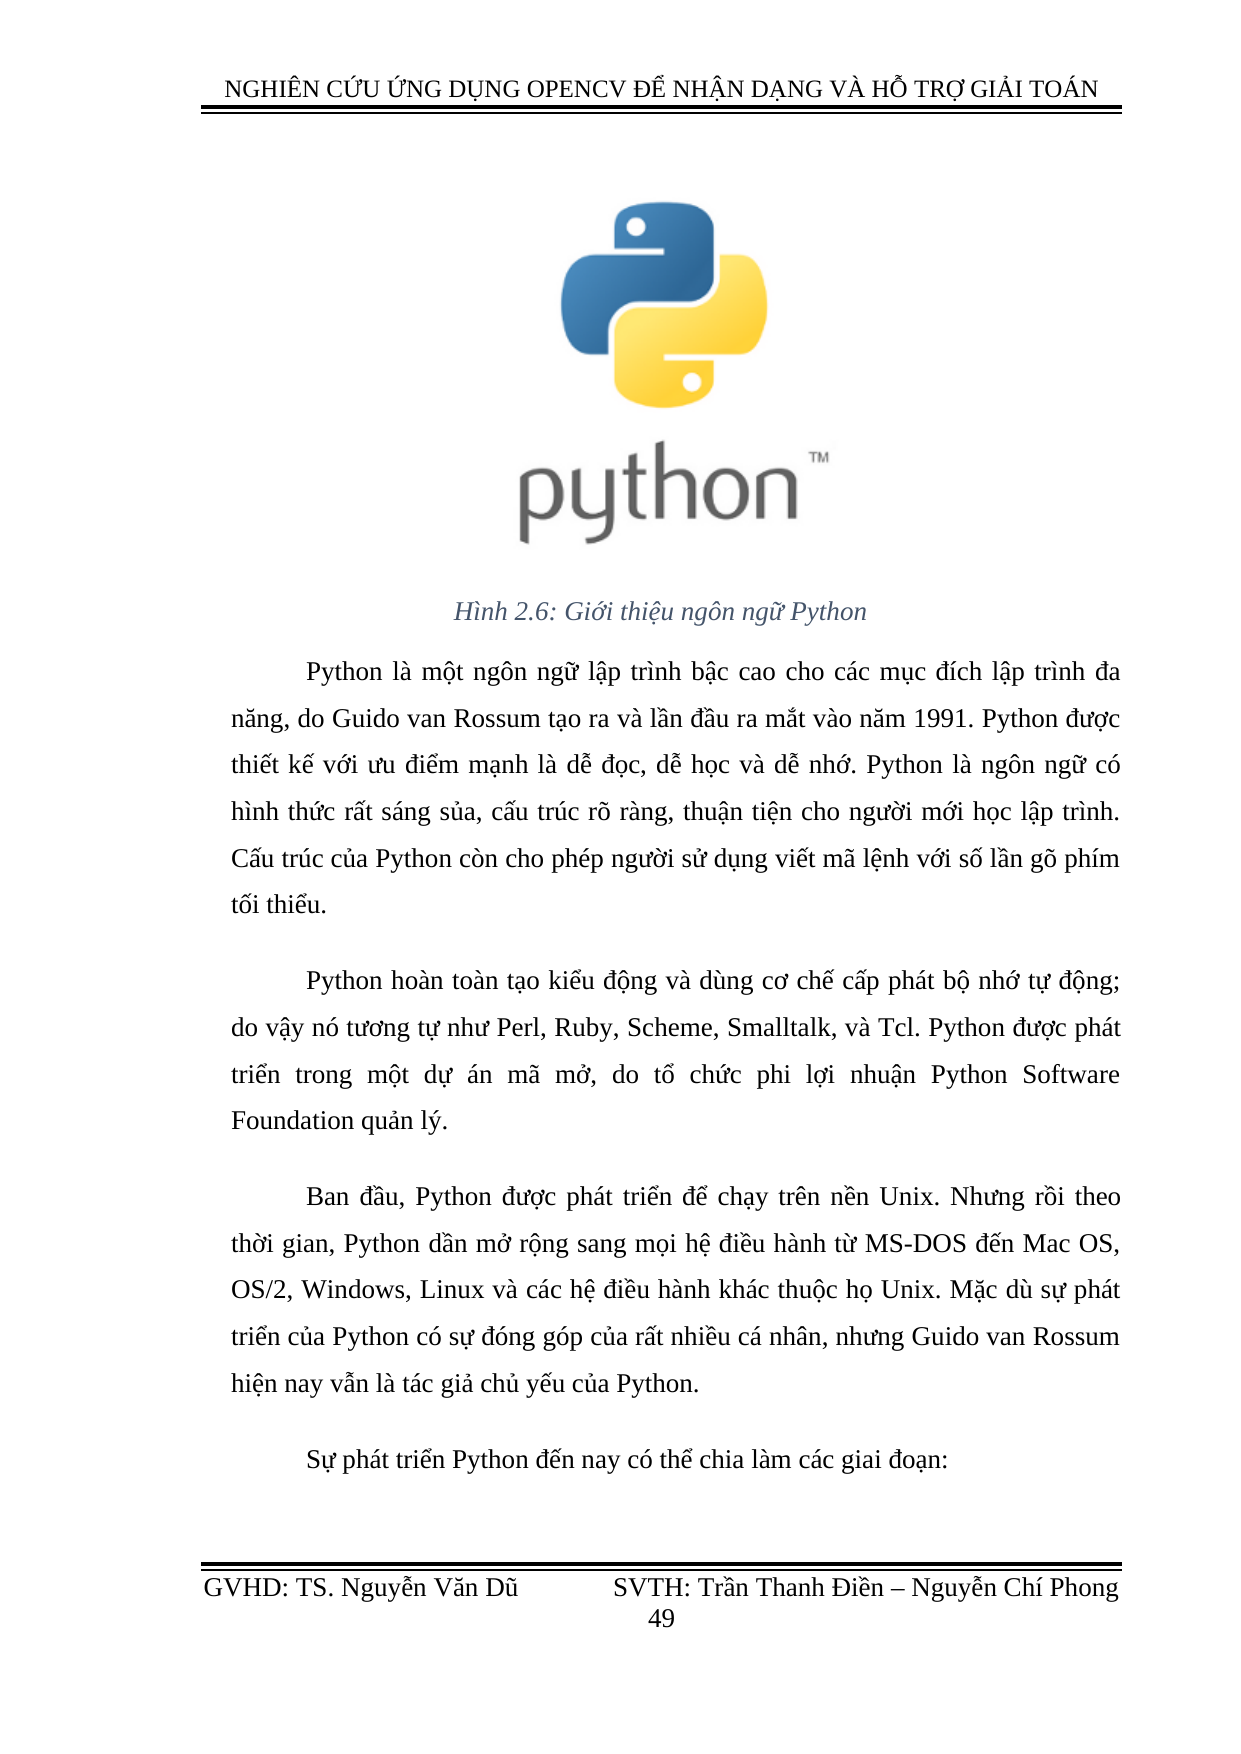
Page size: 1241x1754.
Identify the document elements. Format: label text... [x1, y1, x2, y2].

text Python hoàn toàn tạo kiểu động và dùng cơ chế cấp phát bộ nhớ tự động; do vậy nó tương tự như Perl, Ruby, Scheme, Smalltalk, và Tcl. Python được phát triển trong một dự án mã mở, do tổ chức phi lợi nhuận Python Software Foundation quản lý. [231, 964, 1122, 1136]
text Python là một ngôn ngữ lập trình bậc cao cho các mục đích lập trình đa năng, do Guido van Rossum tạo ra và lần đầu ra mắt vào năm 1991. Python được thiết kế với ưu điểm mạnh là dễ đọc, dễ học và dễ nhớ. Python là ngôn ngữ có hình thức rất sáng sủa, cấu trúc rõ ràng, thuận tiện cho người mới học lập trình. Cấu trúc của Python còn cho phép người sử dụng viết mã lệnh với số lần gõ phím tối thiểu. [231, 655, 1122, 920]
text Ban đầu, Python được phát triển để chạy trên nền Unix. Nhưng rồi theo thời gian, Python dần mở rộng sang mọi hệ điều hành từ MS-DOS đến Mac OS, OS/2, Windows, Linux và các hệ điều hành khác thuộc họ Unix. Mặc dù sự phát triển của Python có sự đóng góp của rất nhiều cá nhân, nhưng Guido van Rossum hiện nay vẫn là tác giả chủ yếu của Python. [231, 1180, 1122, 1398]
text Hình 2.6: Giới thiệu ngôn ngữ Python [201, 595, 1122, 626]
text Sự phát triển Python đến nay có thể chia làm các giai đoạn: [231, 1443, 1122, 1474]
picture [404, 159, 919, 580]
